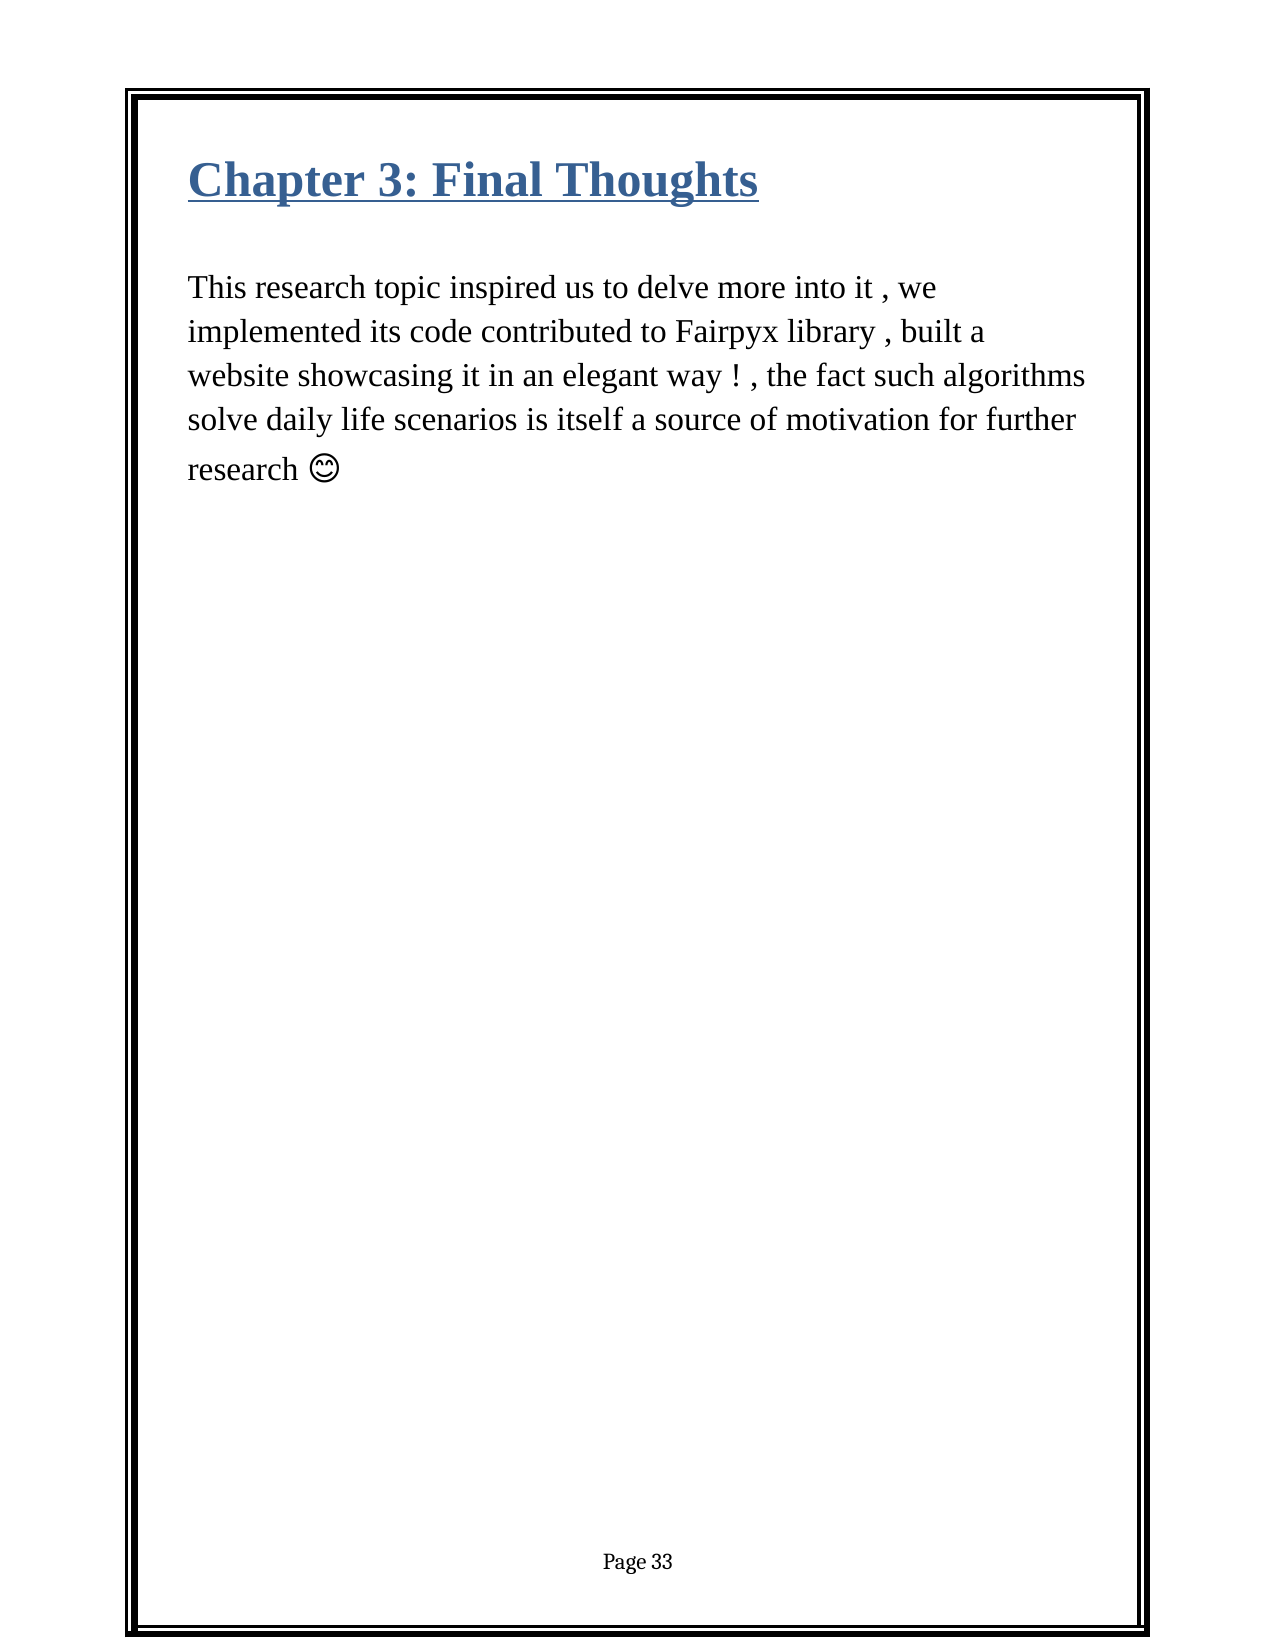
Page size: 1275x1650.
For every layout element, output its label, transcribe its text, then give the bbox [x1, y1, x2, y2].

text This research topic inspired us to delve more into it , we implemented its code contributed to Fairpyx library , built a website showcasing it in an elegant way ! , the fact such algorithms solve daily life scenarios is itself a source of motivation for further research [187, 267, 1087, 490]
text Chapter 3: Final Thoughts [187, 150, 1087, 207]
